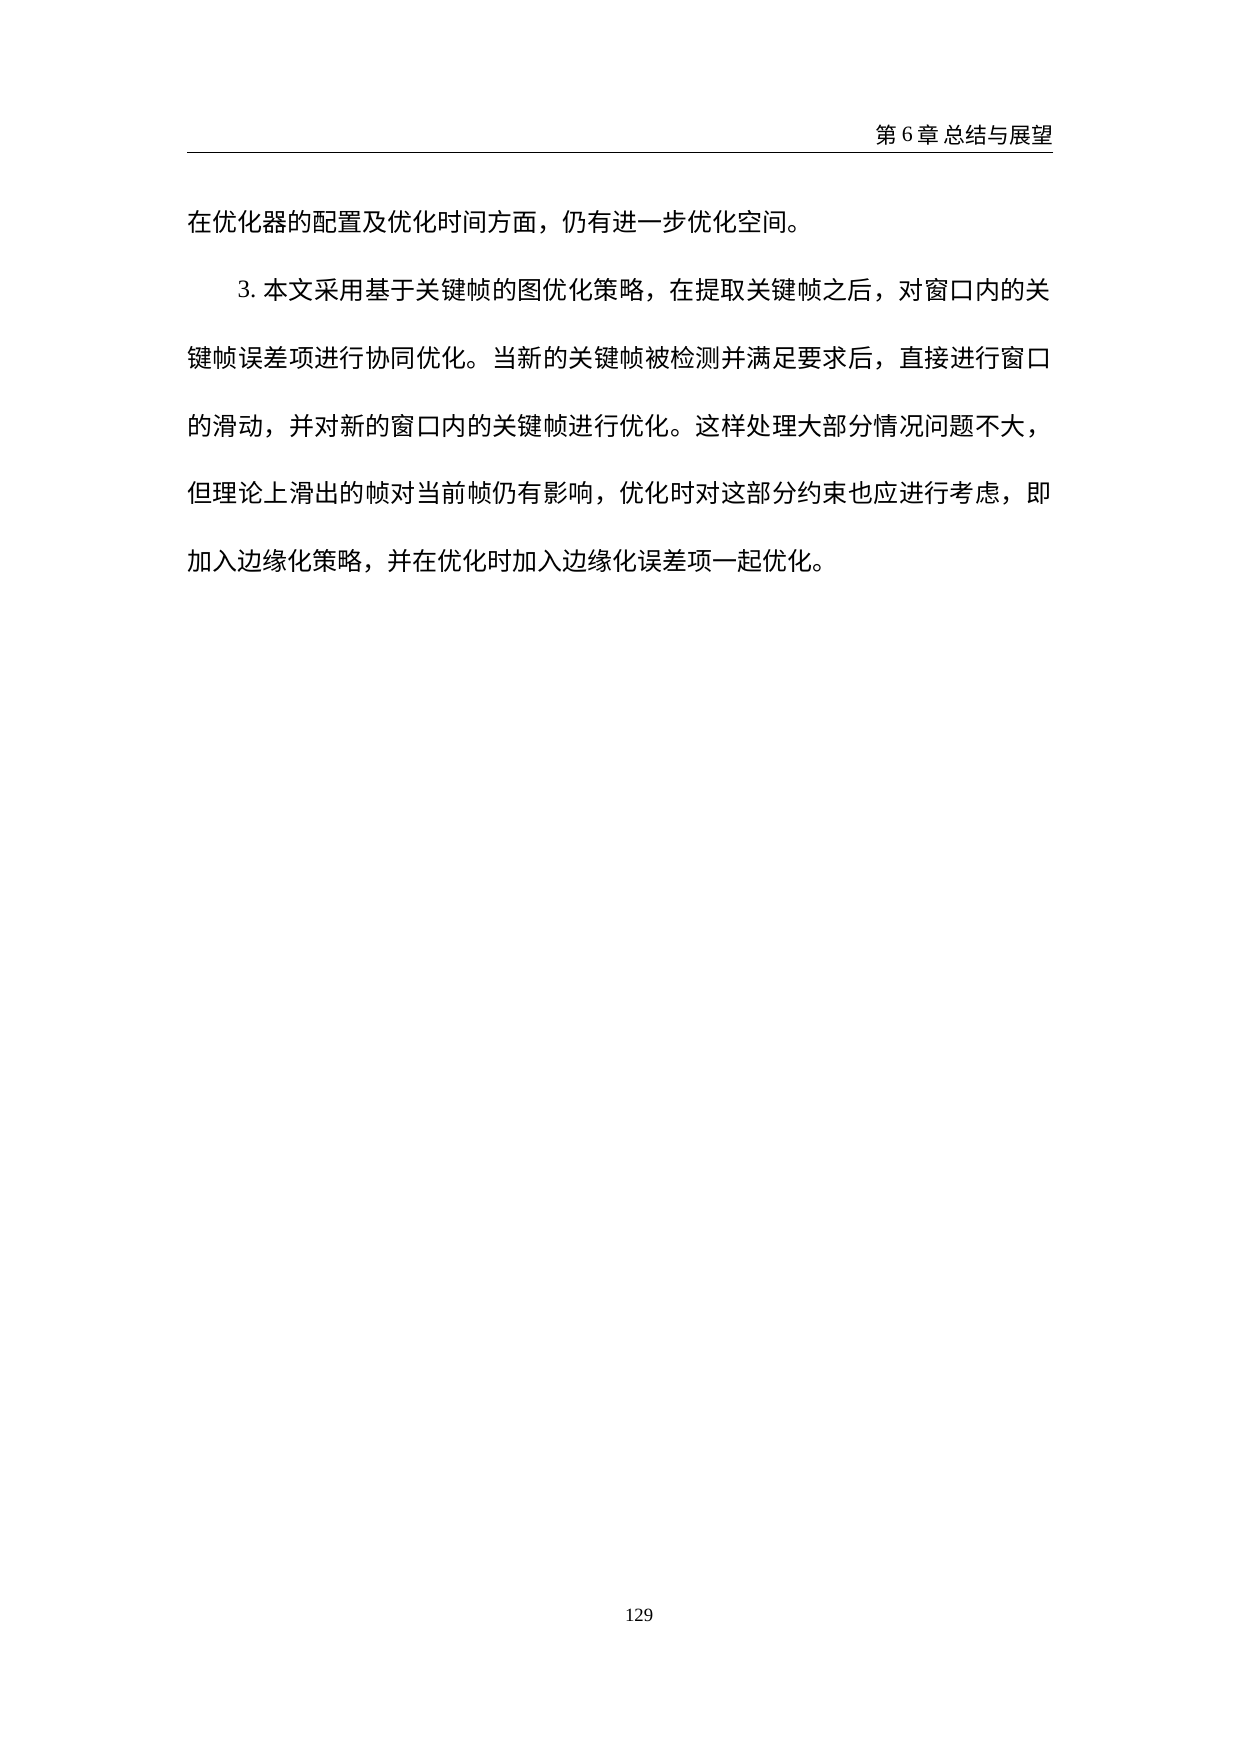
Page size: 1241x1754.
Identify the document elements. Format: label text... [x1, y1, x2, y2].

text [187, 186, 1053, 254]
text 3. 本文采用基于关键帧的图优化策略，在提取关键帧之后，对窗口内的关键帧误差项进行协同优化。当新的关键帧被检测并满足要求后，直接进行窗口的滑动，并对新的窗口内的关键帧进行优化。这样处理大部分情况问题不大，但理论上滑出的帧对当前帧仍有影响，优化时对这部分约束也应进行考虑，即加入边缘化策略，并在优化时加入边缘化误差项一起优化。 [187, 254, 1053, 594]
